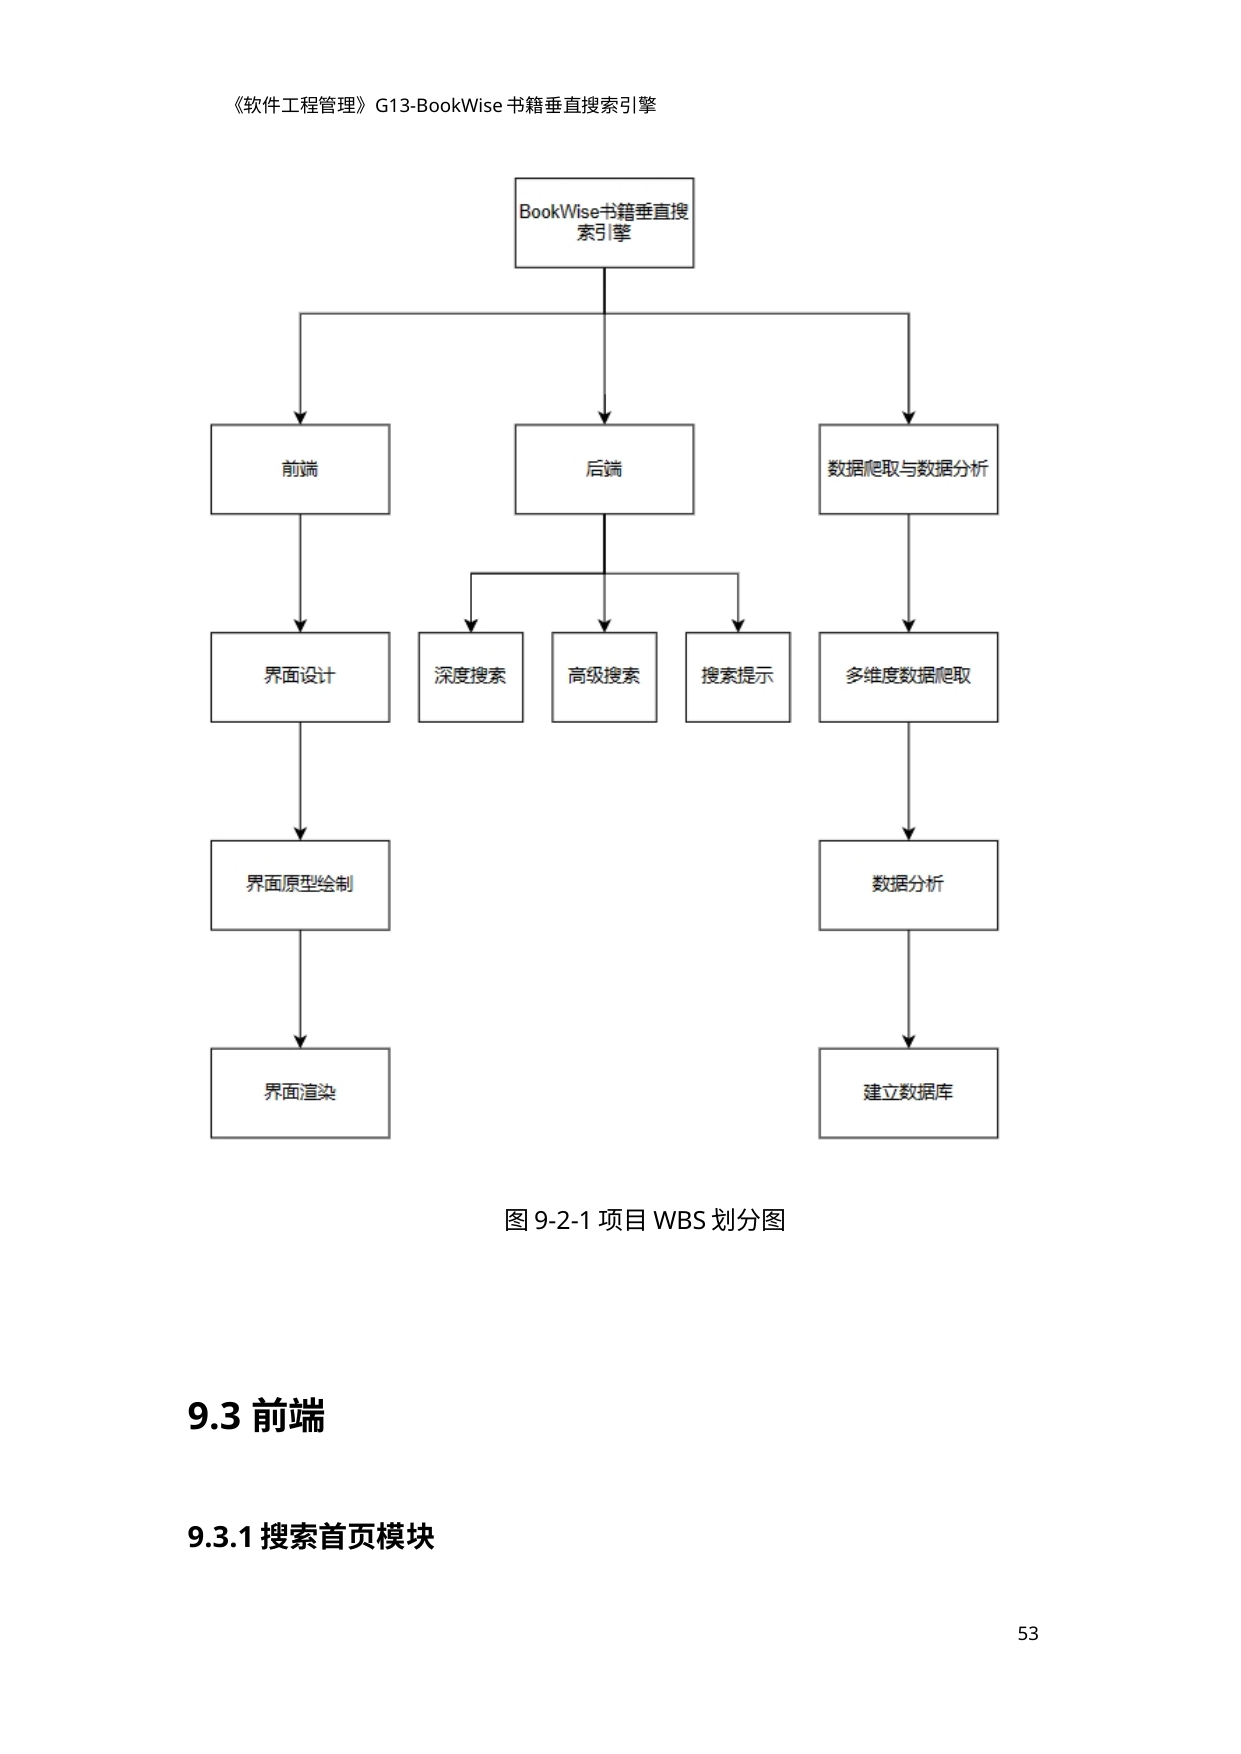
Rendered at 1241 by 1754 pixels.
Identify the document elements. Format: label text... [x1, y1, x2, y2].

picture [187, 162, 1053, 1166]
subtitle 9.3 前端 [187, 1381, 1053, 1446]
text 图9-2-1项目WBS划分图 [187, 1186, 1053, 1251]
text 9.3.1搜索首页模块 [187, 1502, 1053, 1567]
